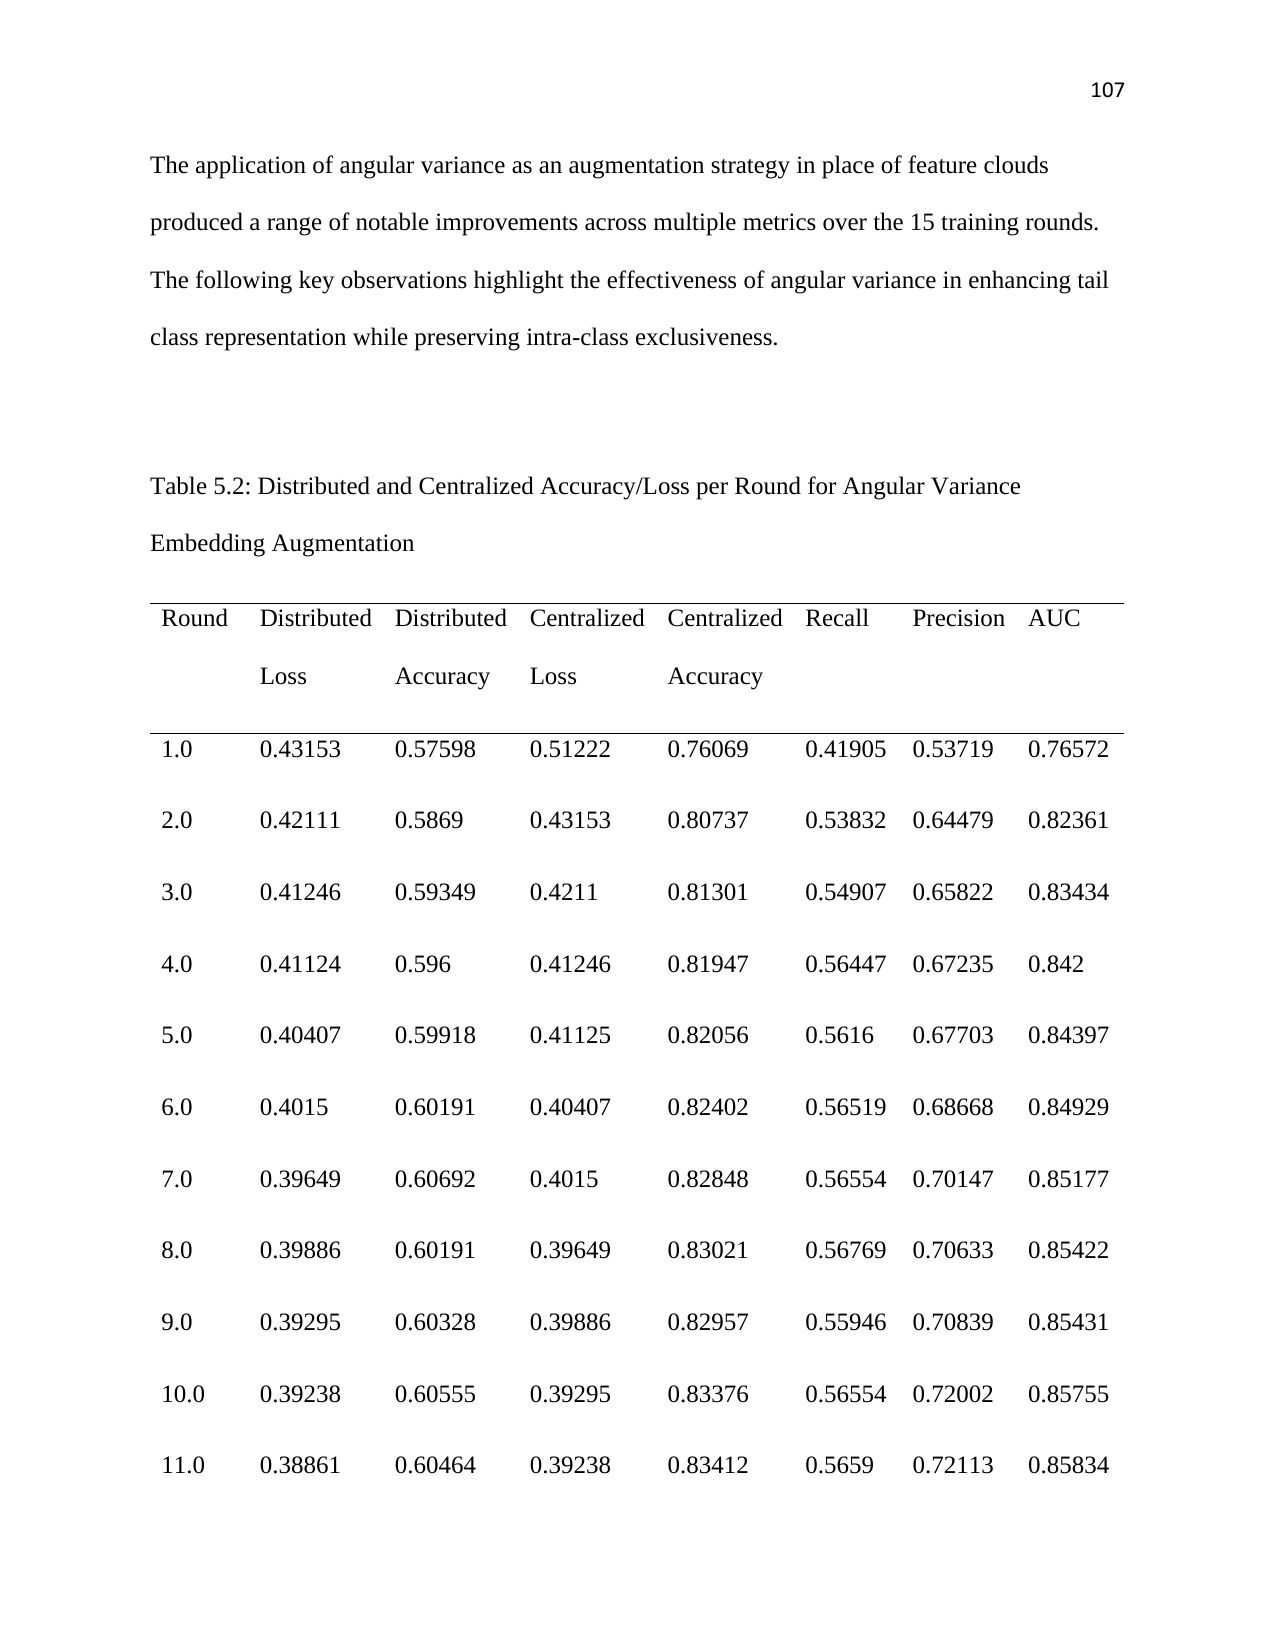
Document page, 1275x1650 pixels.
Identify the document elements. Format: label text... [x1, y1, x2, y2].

table_cell 0.4015 [518, 1164, 656, 1235]
table_cell 0.4211 [518, 877, 656, 949]
table_header Recall [794, 604, 901, 733]
table_cell 0.596 [383, 949, 518, 1020]
table_cell 0.70633 [901, 1235, 1017, 1307]
table_cell 0.41125 [518, 1020, 656, 1092]
table_cell 0.85431 [1017, 1307, 1124, 1379]
table_cell 2.0 [150, 805, 248, 877]
table_cell 0.81947 [656, 949, 794, 1020]
table_header Distributed Accuracy [383, 604, 518, 733]
table_cell 10.0 [150, 1379, 248, 1450]
table_cell 0.70147 [901, 1164, 1017, 1235]
table_cell 0.81301 [656, 877, 794, 949]
text Table 5.2: Distributed and Centralized Accuracy/Loss per Round for Angular Variance Embedding Augmentation [150, 471, 1125, 557]
table_cell 0.56554 [794, 1164, 901, 1235]
table_cell 0.39649 [518, 1235, 656, 1307]
table_cell 0.72113 [901, 1450, 1017, 1479]
table_header Distributed Loss [248, 604, 383, 733]
table_cell 0.83376 [656, 1379, 794, 1450]
table_cell 0.82056 [656, 1020, 794, 1092]
table_cell 0.39295 [248, 1307, 383, 1379]
table_cell 7.0 [150, 1164, 248, 1235]
table_cell 1.0 [150, 734, 248, 805]
table_header Precision [901, 604, 1017, 733]
table_cell 0.41124 [248, 949, 383, 1020]
table_cell 0.5616 [794, 1020, 901, 1092]
table_cell 0.82848 [656, 1164, 794, 1235]
text The application of angular variance as an augmentation strategy in place of feature clouds produced a range of notable improvements across multiple metrics over the 15 training rounds. The following key observations highlight the effectiveness of angular variance in enhancing tail class representation while preserving intra-class exclusiveness. [150, 150, 1125, 351]
table_cell 0.41246 [248, 877, 383, 949]
table_header Centralized Accuracy [656, 604, 794, 733]
table_cell 0.55946 [794, 1307, 901, 1379]
table_cell 0.85177 [1017, 1164, 1124, 1235]
table_cell 0.60191 [383, 1235, 518, 1307]
table_cell 0.59349 [383, 877, 518, 949]
table_cell 0.80737 [656, 805, 794, 877]
table_cell 0.84397 [1017, 1020, 1124, 1092]
table_cell 0.56447 [794, 949, 901, 1020]
table_cell 0.82361 [1017, 805, 1124, 877]
table_cell 0.76069 [656, 734, 794, 805]
table_cell 0.56769 [794, 1235, 901, 1307]
table_cell 0.83434 [1017, 877, 1124, 949]
table_cell 0.38861 [248, 1450, 383, 1479]
table_cell 0.60692 [383, 1164, 518, 1235]
table_cell 0.59918 [383, 1020, 518, 1092]
table_cell 0.85834 [1017, 1450, 1124, 1479]
table_cell 0.5659 [794, 1450, 901, 1479]
table_cell 0.60464 [383, 1450, 518, 1479]
table_cell 0.43153 [248, 734, 383, 805]
table_cell 0.4015 [248, 1092, 383, 1164]
table_cell 0.41246 [518, 949, 656, 1020]
table_cell 0.60555 [383, 1379, 518, 1450]
table_cell 0.60328 [383, 1307, 518, 1379]
table_cell 9.0 [150, 1307, 248, 1379]
table_cell 0.57598 [383, 734, 518, 805]
table_cell 0.76572 [1017, 734, 1124, 805]
table_cell 0.82402 [656, 1092, 794, 1164]
table_cell 0.60191 [383, 1092, 518, 1164]
table_cell 0.72002 [901, 1379, 1017, 1450]
table_cell 0.53719 [901, 734, 1017, 805]
table_cell 0.40407 [518, 1092, 656, 1164]
table_cell 0.56519 [794, 1092, 901, 1164]
table_cell 0.39295 [518, 1379, 656, 1450]
table_cell 0.43153 [518, 805, 656, 877]
table_cell 0.54907 [794, 877, 901, 949]
table_cell 0.85755 [1017, 1379, 1124, 1450]
table_cell 0.51222 [518, 734, 656, 805]
table_cell 0.83412 [656, 1450, 794, 1479]
table_cell 0.39886 [248, 1235, 383, 1307]
table_cell 0.85422 [1017, 1235, 1124, 1307]
table_cell 6.0 [150, 1092, 248, 1164]
table_cell 0.56554 [794, 1379, 901, 1450]
table_cell 0.5869 [383, 805, 518, 877]
table_cell 4.0 [150, 949, 248, 1020]
table_cell 0.40407 [248, 1020, 383, 1092]
table_cell 8.0 [150, 1235, 248, 1307]
table_cell 0.67703 [901, 1020, 1017, 1092]
table_header Round [150, 604, 248, 733]
table_cell 0.67235 [901, 949, 1017, 1020]
table_cell 0.39238 [248, 1379, 383, 1450]
table_cell 0.84929 [1017, 1092, 1124, 1164]
table_cell 0.41905 [794, 734, 901, 805]
table_cell 0.82957 [656, 1307, 794, 1379]
table_cell 0.39649 [248, 1164, 383, 1235]
table_cell 0.68668 [901, 1092, 1017, 1164]
table_cell 0.39886 [518, 1307, 656, 1379]
table_cell 11.0 [150, 1450, 248, 1479]
table_header AUC [1017, 604, 1124, 733]
table_cell 0.842 [1017, 949, 1124, 1020]
table_cell 5.0 [150, 1020, 248, 1092]
table_cell 0.39238 [518, 1450, 656, 1479]
table_cell 0.53832 [794, 805, 901, 877]
table_cell 0.65822 [901, 877, 1017, 949]
table_cell 0.83021 [656, 1235, 794, 1307]
table_cell 0.42111 [248, 805, 383, 877]
table_cell 3.0 [150, 877, 248, 949]
table_header Centralized Loss [518, 604, 656, 733]
table_cell 0.70839 [901, 1307, 1017, 1379]
table_cell 0.64479 [901, 805, 1017, 877]
